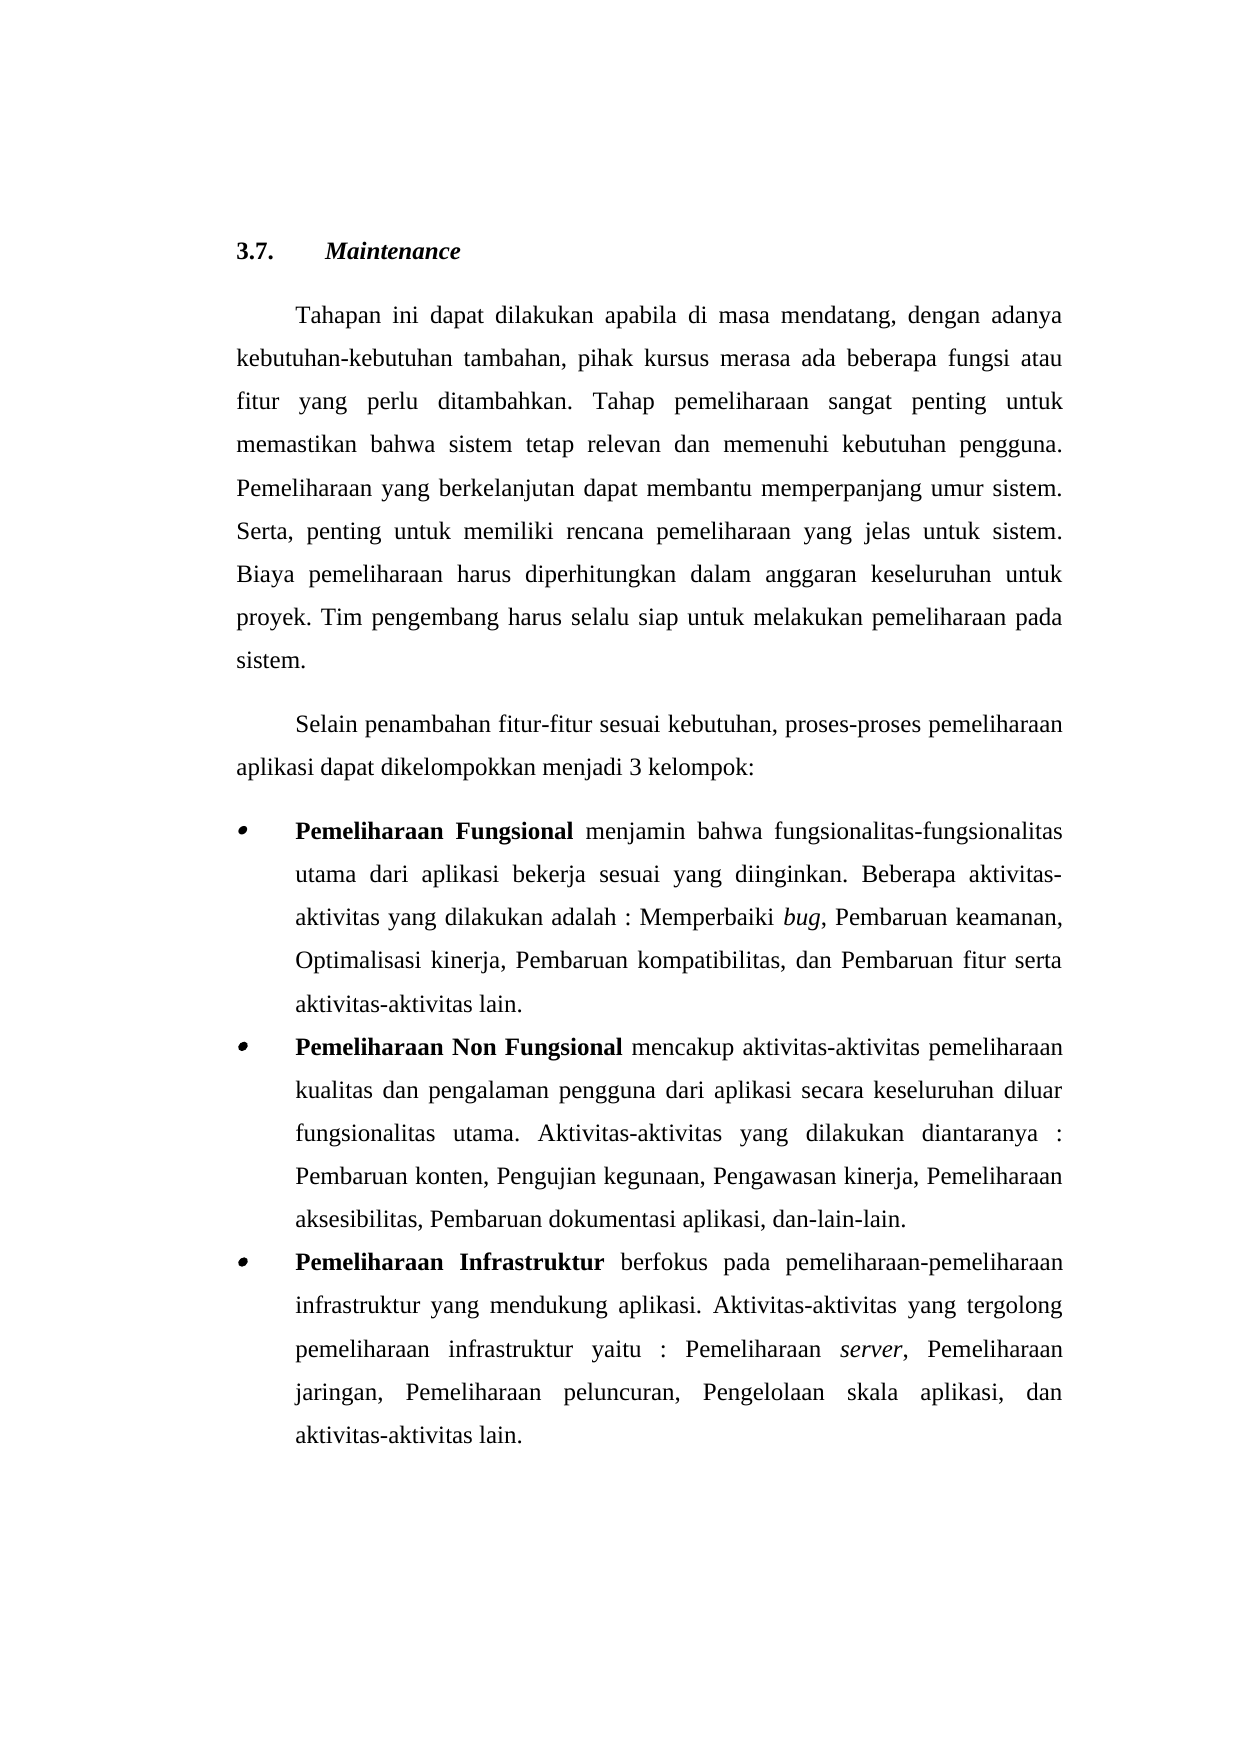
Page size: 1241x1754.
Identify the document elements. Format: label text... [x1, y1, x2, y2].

list Pemeliharaan Non Fungsional mencakup aktivitas-aktivitas pemeliharaan kualitas dan pengalaman pengguna dari aplikasi secara keseluruhan diluar fungsionalitas utama. Aktivitas-aktivitas yang dilakukan diantaranya : Pembaruan konten, Pengujian kegunaan, Pengawasan kinerja, Pemeliharaan aksesibilitas, Pembaruan dokumentasi aplikasi, dan-lain-lain. [236, 1032, 1063, 1233]
text Selain penambahan fitur-fitur sesuai kebutuhan, proses-proses pemeliharaan aplikasi dapat dikelompokkan menjadi 3 kelompok: [236, 709, 1063, 781]
list Pemeliharaan Infrastruktur berfokus pada pemeliharaan-pemeliharaan infrastruktur yang mendukung aplikasi. Aktivitas-aktivitas yang tergolong pemeliharaan infrastruktur yaitu : Pemeliharaan server, Pemeliharaan jaringan, Pemeliharaan peluncuran, Pengelolaan skala aplikasi, dan aktivitas-aktivitas lain. [236, 1247, 1063, 1449]
list Pemeliharaan Fungsional menjamin bahwa fungsionalitas-fungsionalitas utama dari aplikasi bekerja sesuai yang diinginkan. Beberapa aktivitas-aktivitas yang dilakukan adalah : Memperbaiki bug, Pembaruan keamanan, Optimalisasi kinerja, Pembaruan kompatibilitas, dan Pembaruan fitur serta aktivitas-aktivitas lain. [236, 816, 1063, 1017]
text Tahapan ini dapat dilakukan apabila di masa mendatang, dengan adanya kebutuhan-kebutuhan tambahan, pihak kursus merasa ada beberapa fungsi atau fitur yang perlu ditambahkan. Tahap pemeliharaan sangat penting untuk memastikan bahwa sistem tetap relevan dan memenuhi kebutuhan pengguna. Pemeliharaan yang berkelanjutan dapat membantu memperpanjang umur sistem. Serta, penting untuk memiliki rencana pemeliharaan yang jelas untuk sistem. Biaya pemeliharaan harus diperhitungkan dalam anggaran keseluruhan untuk proyek. Tim pengembang harus selalu siap untuk melakukan pemeliharaan pada sistem. [236, 300, 1063, 674]
subtitle Maintenance [236, 236, 1063, 265]
